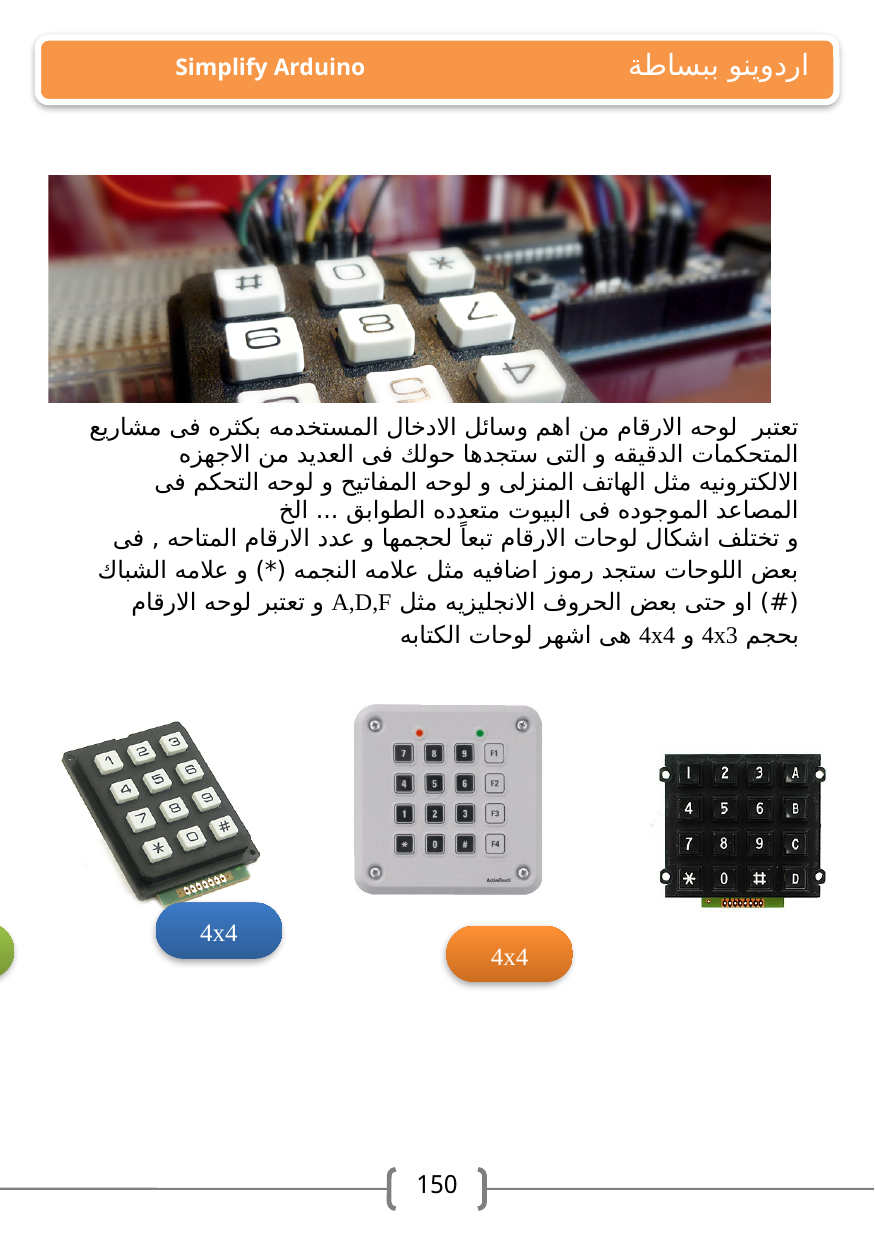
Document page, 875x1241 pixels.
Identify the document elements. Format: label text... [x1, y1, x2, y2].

picture [48, 175, 771, 403]
text و تختلف اشكال لوحات الارقام تبعاً لحجمها و عدد الارقام المتاحه , فى بعض اللوحات ستجد رموز اضافيه مثل علامه النجمه (*) و علامه الشباك (#) او حتى بعض الحروف الانجليزيه مثل A,D,F و تعتبر لوحه الارقام بحجم 4x3 و 4x4 هى اشهر لوحات الكتابه [75, 524, 799, 649]
picture [353, 704, 543, 895]
picture [51, 701, 277, 926]
picture [630, 719, 854, 944]
